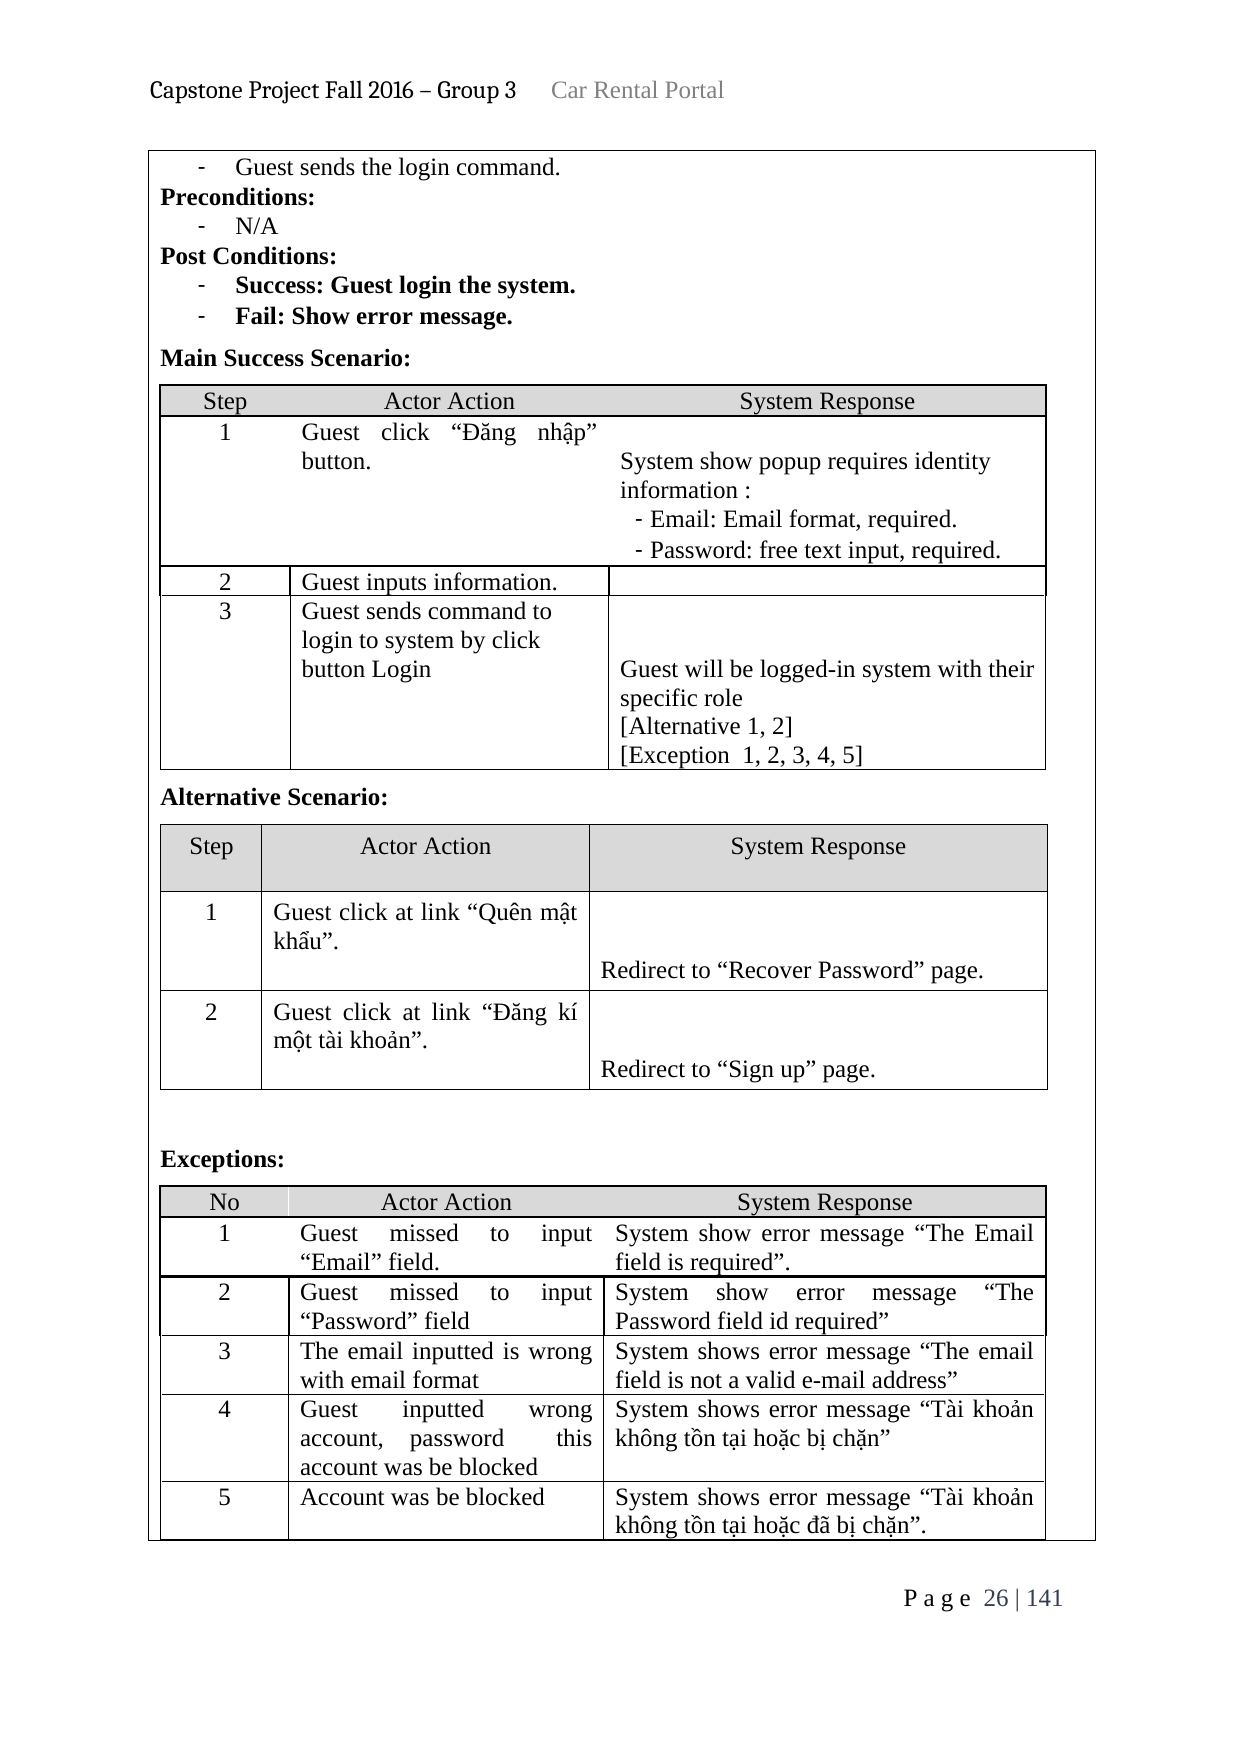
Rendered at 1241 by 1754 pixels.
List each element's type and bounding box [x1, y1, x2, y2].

table_cell [149, 151, 1095, 1540]
